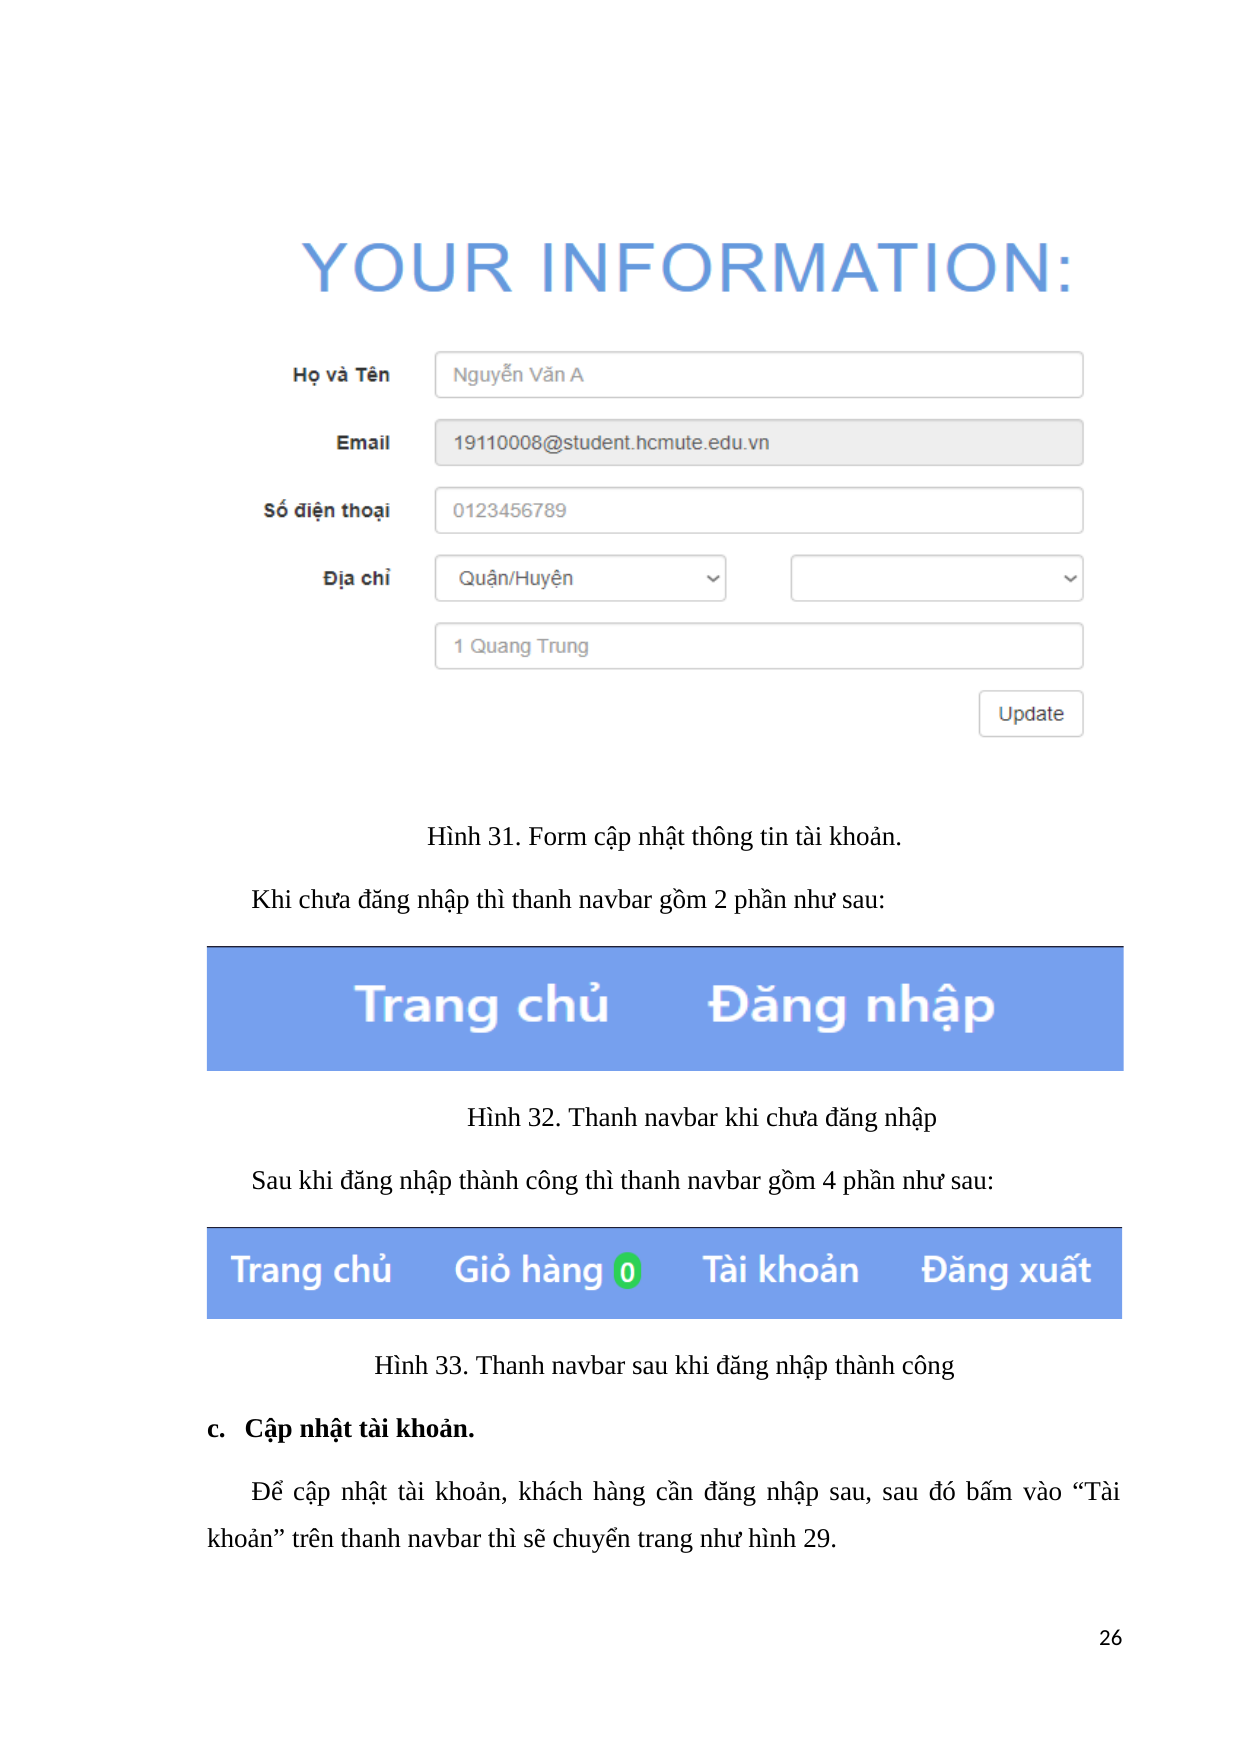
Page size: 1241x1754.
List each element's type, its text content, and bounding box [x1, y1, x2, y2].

text Để cập nhật tài khoản, khách hàng cần đăng nhập sau, sau đó bấm vào “Tài khoản” trên thanh navbar thì sẽ chuyển trang như hình 29. [207, 1475, 1122, 1553]
picture [206, 946, 1124, 1071]
text Hình 32. Thanh navbar khi chưa đăng nhập [207, 1101, 1122, 1132]
text Hình 31. Form cập nhật thông tin tài khoản. [207, 820, 1122, 851]
text Sau khi đăng nhập thành công thì thanh navbar gồm 4 phần như sau: [207, 1164, 1122, 1195]
list Cập nhật tài khoản. [207, 1412, 1122, 1443]
text Hình 33. Thanh navbar sau khi đăng nhập thành công [207, 1349, 1122, 1380]
picture [206, 1227, 1123, 1319]
text Khi chưa đăng nhập thì thanh navbar gồm 2 phần như sau: [207, 883, 1122, 914]
picture [206, 206, 1173, 790]
